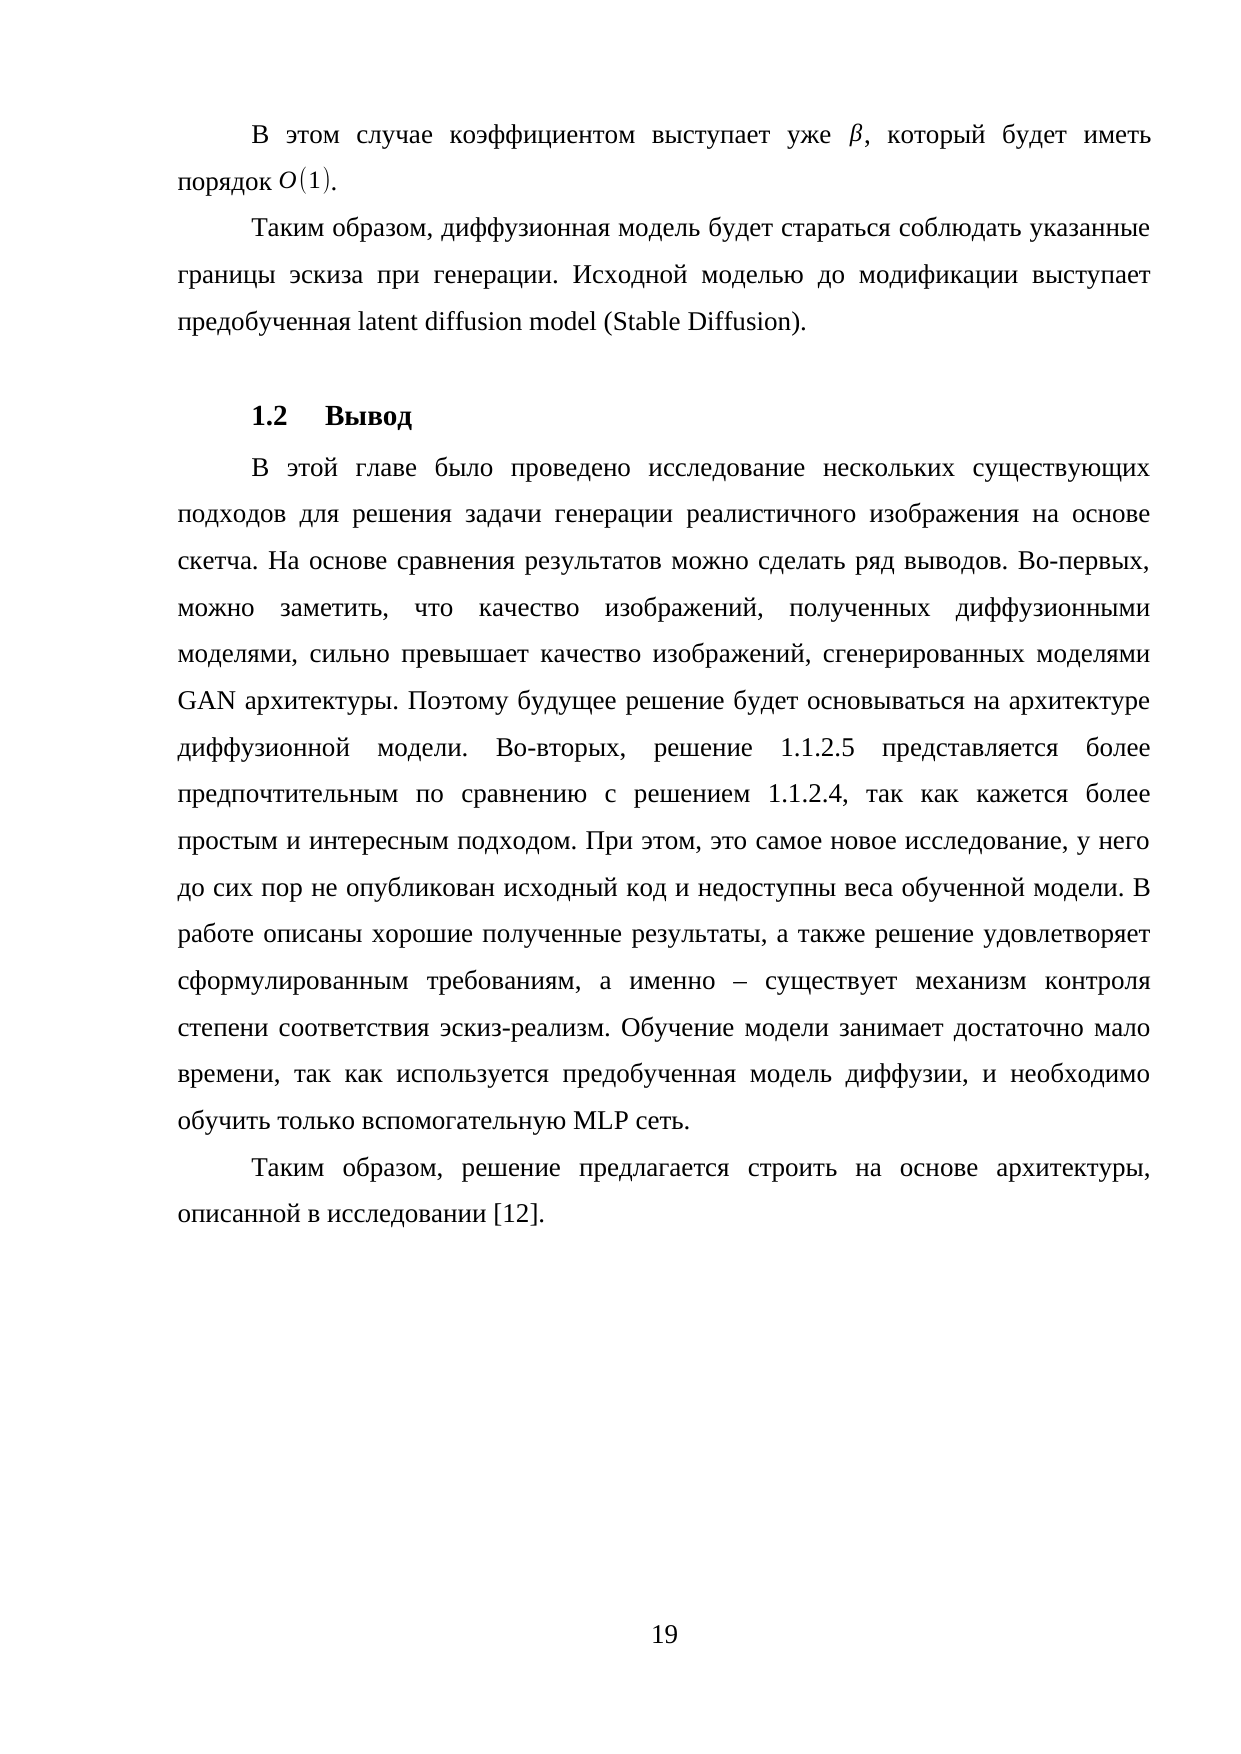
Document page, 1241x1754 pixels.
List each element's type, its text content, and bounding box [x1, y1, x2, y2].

list Вывод [177, 398, 1152, 432]
text В этом случае коэффициентом выступает уже , который будет иметь порядок . [177, 118, 1152, 196]
text В этой главе было проведено исследование нескольких существующих подходов для решения задачи генерации реалистичного изображения на основе скетча. На основе сравнения результатов можно сделать ряд выводов. Во-первых, можно заметить, что качество изображений, полученных диффузионными моделями, сильно превышает качество изображений, сгенерированных моделями GAN архитектуры. Поэтому будущее решение будет основываться на архитектуре диффузионной модели. Во-вторых, решение 1.1.2.5 представляется более предпочтительным по сравнению с решением 1.1.2.4, так как кажется более простым и интересным подходом. При этом, это самое новое исследование, у него до сих пор не опубликован исходный код и недоступны веса обученной модели. В работе описаны хорошие полученные результаты, а также решение удовлетворяет сформулированным требованиям, а именно – существует механизм контроля степени соответствия эскиз-реализм. Обучение модели занимает достаточно мало времени, так как используется предобученная модель диффузии, и необходимо обучить только вспомогательную MLP сеть. [177, 451, 1152, 1135]
text Таким образом, диффузионная модель будет стараться соблюдать указанные границы эскиза при генерации. Исходной моделью до модификации выступает предобученная latent diffusion model (Stable Diffusion). [177, 211, 1152, 336]
text Таким образом, решение предлагается строить на основе архитектуры, описанной в исследовании [12]. [177, 1151, 1152, 1229]
